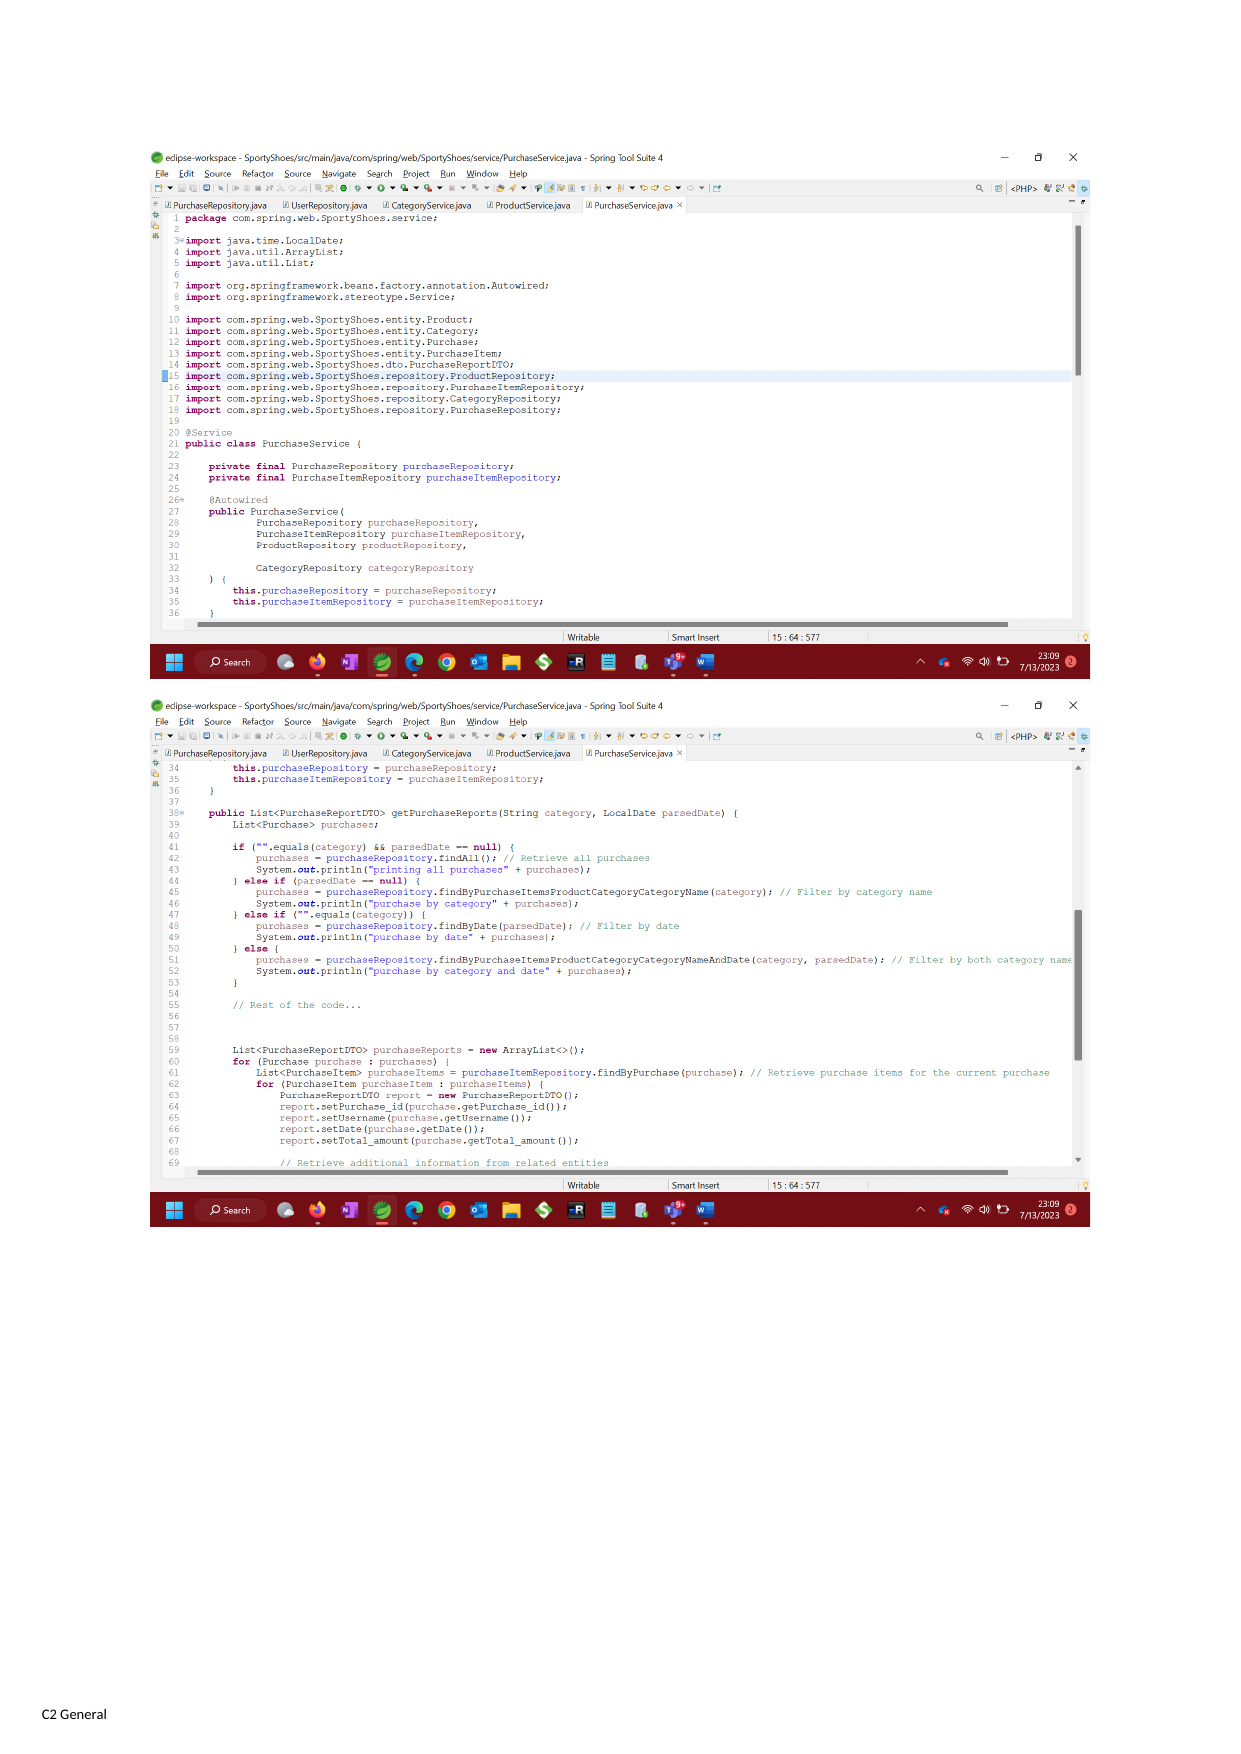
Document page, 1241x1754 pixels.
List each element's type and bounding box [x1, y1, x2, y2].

picture [150, 150, 1091, 679]
picture [150, 697, 1091, 1227]
